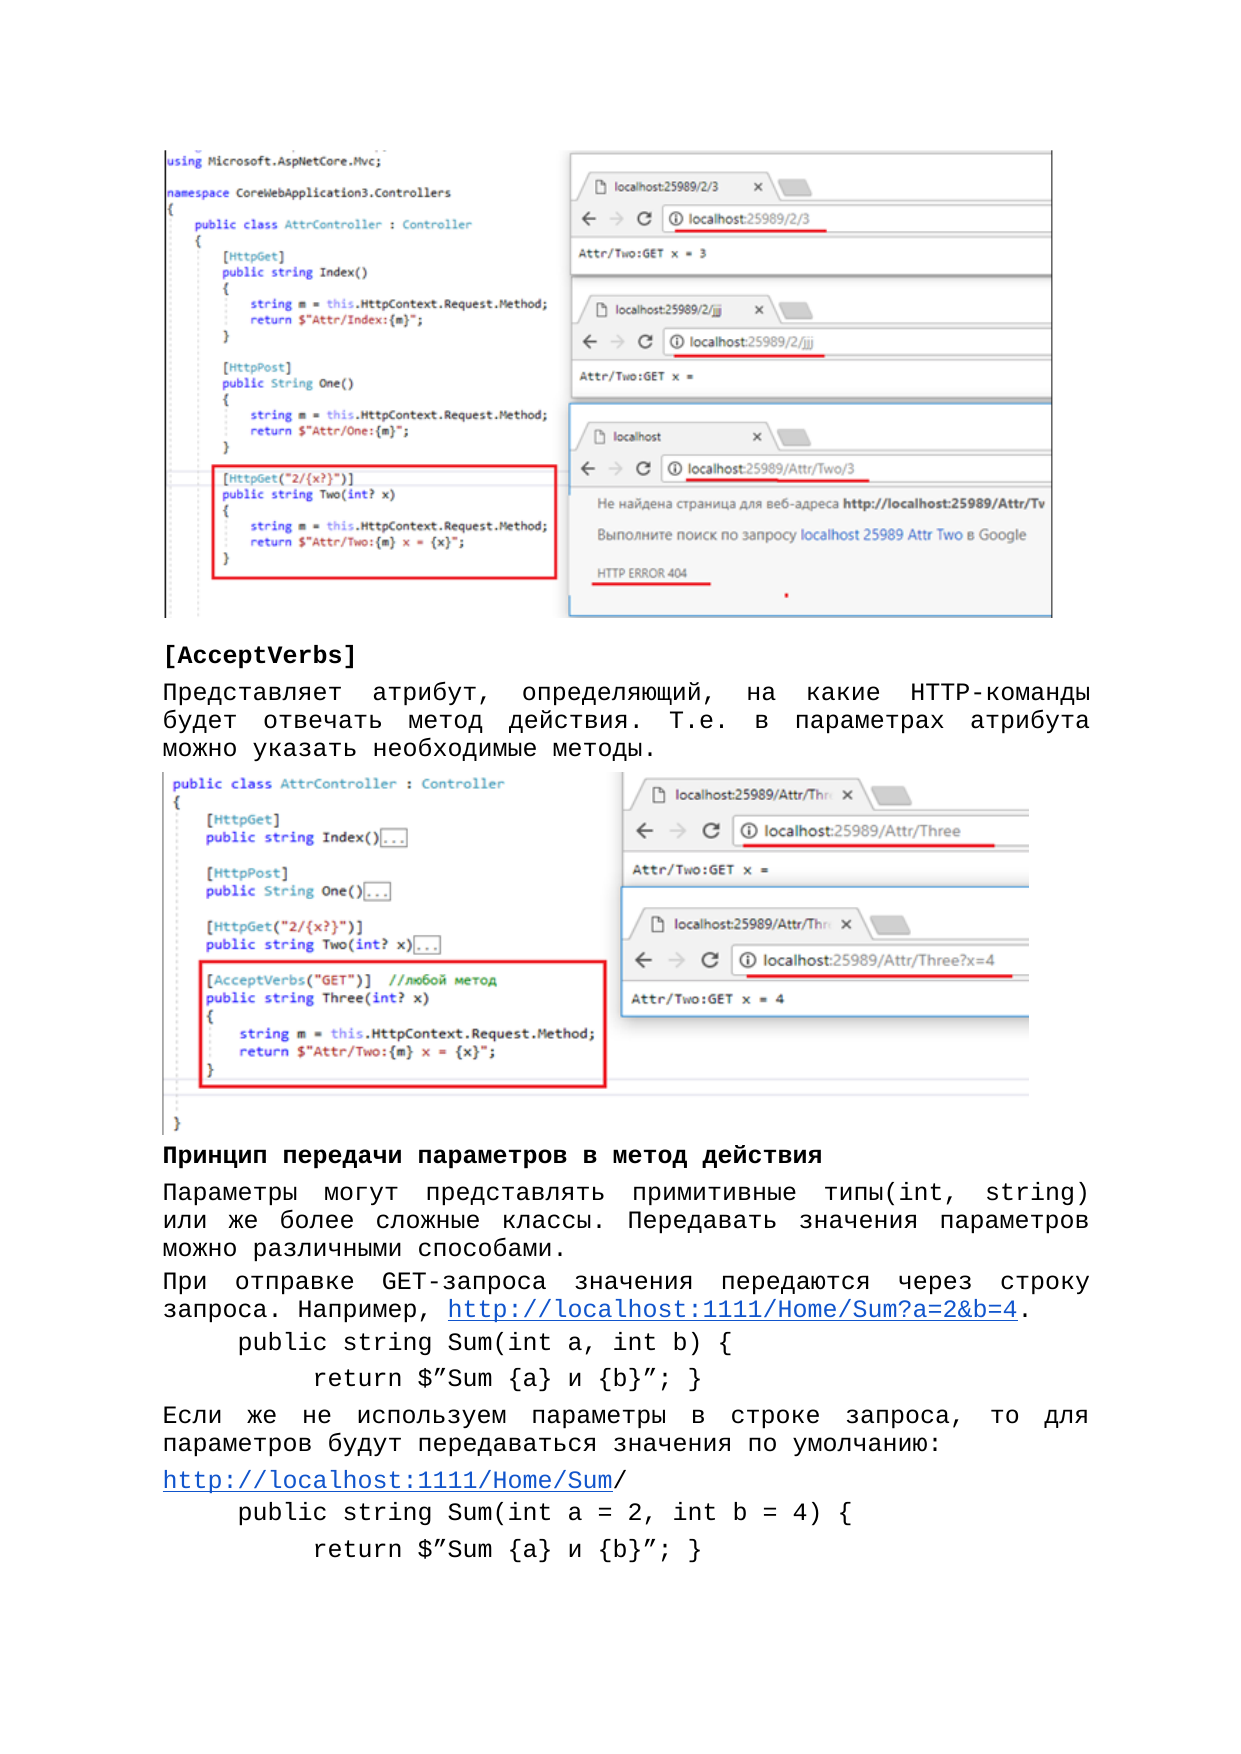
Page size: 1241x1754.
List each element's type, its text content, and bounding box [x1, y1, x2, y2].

text Если же не используем параметры в строке запроса, то для параметров будут передаваться значения по умолчанию: [162, 1402, 1090, 1459]
text [AcceptVerbs] [162, 642, 1090, 671]
picture [162, 772, 1029, 1135]
text public string Sum(int a, int b) { [162, 1329, 1090, 1357]
text return $”Sum {a} и {b}”; } [162, 1537, 1090, 1565]
picture [162, 150, 1053, 618]
text Представляет атрибут, определяющий, на какие HTTP-команды будет отвечать метод действия. Т.е. в параметрах атрибута можно указать необходимые методы. [162, 679, 1090, 764]
text Принцип передачи параметров в метод действия [162, 1142, 1090, 1171]
text return $”Sum {a} и {b}”; } [162, 1366, 1090, 1394]
text public string Sum(int a = 2, int b = 4) { [162, 1500, 1090, 1528]
text Параметры могут представлять примитивные типы(int, string) или же более сложные классы. Передавать значения параметров можно различными способами. [162, 1179, 1090, 1264]
text При отправке GET-запроса значения передаются через строку запроса. Например, http://localhost:1111/Home/Sum?a=2&b=4. [162, 1268, 1090, 1325]
text http://localhost:1111/Home/Sum/ [162, 1467, 1090, 1496]
